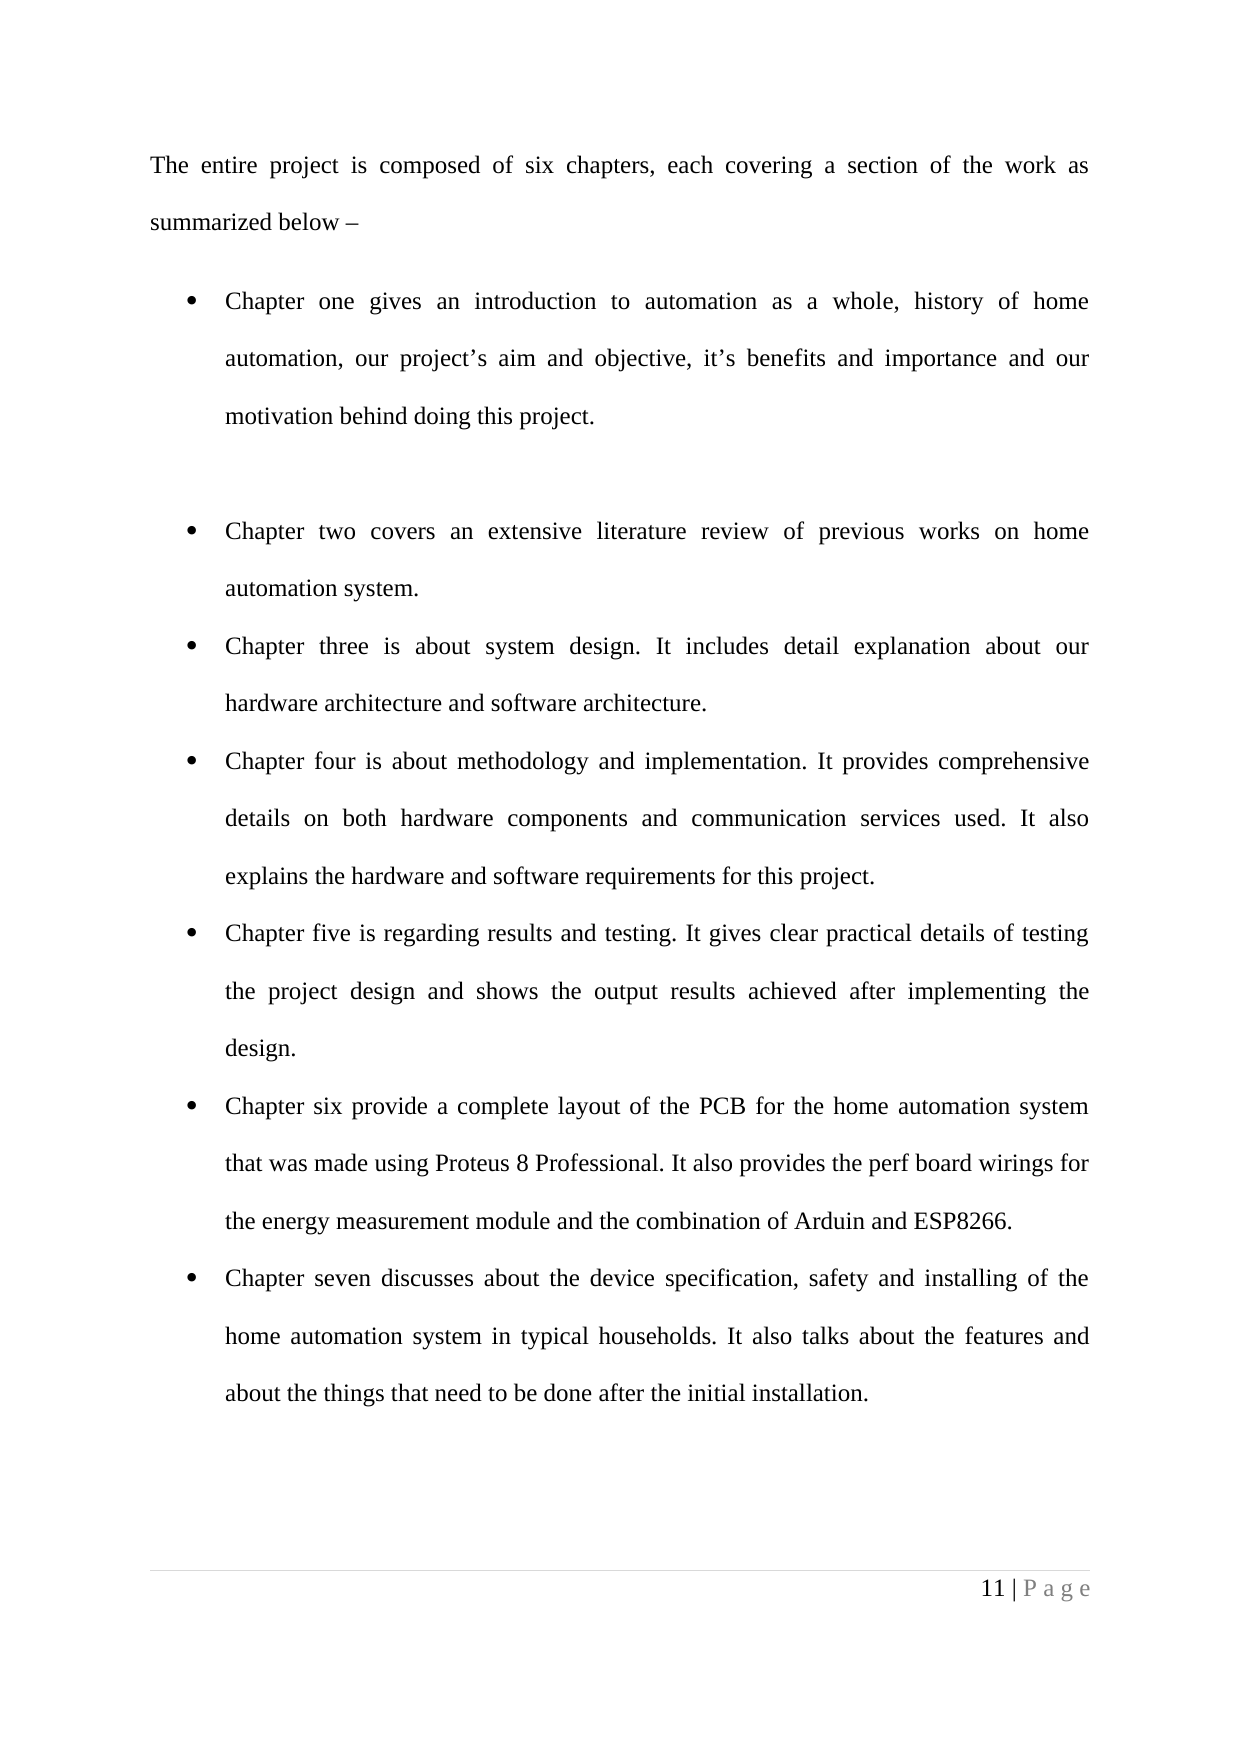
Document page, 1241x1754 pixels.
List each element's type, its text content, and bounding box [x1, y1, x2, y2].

list Chapter two covers an extensive literature review of previous works on home automation system. [187, 516, 1090, 602]
list Chapter three is about system design. It includes detail explanation about our hardware architecture and software architecture. [187, 631, 1090, 717]
list Chapter one gives an introduction to automation as a whole, history of home automation, our project’s aim and objective, it’s benefits and importance and our motivation behind doing this project. [187, 286, 1090, 429]
list Chapter five is regarding results and testing. It gives clear practical details of testing the project design and shows the output results achieved after implementing the design. [187, 918, 1090, 1062]
list Chapter six provide a complete layout of the PCB for the home automation system that was made using Proteus 8 Professional. It also provides the perf board wirings for the energy measurement module and the combination of Arduin and ESP8266. [187, 1091, 1090, 1234]
list Chapter seven discusses about the device specification, safety and installing of the home automation system in typical households. It also talks about the features and about the things that need to be done after the initial installation. [187, 1263, 1090, 1407]
text The entire project is composed of six chapters, each covering a section of the work as summarized below – [150, 150, 1090, 236]
list Chapter four is about methodology and implementation. It provides comprehensive details on both hardware components and communication services used. It also explains the hardware and software requirements for this project. [187, 746, 1090, 889]
